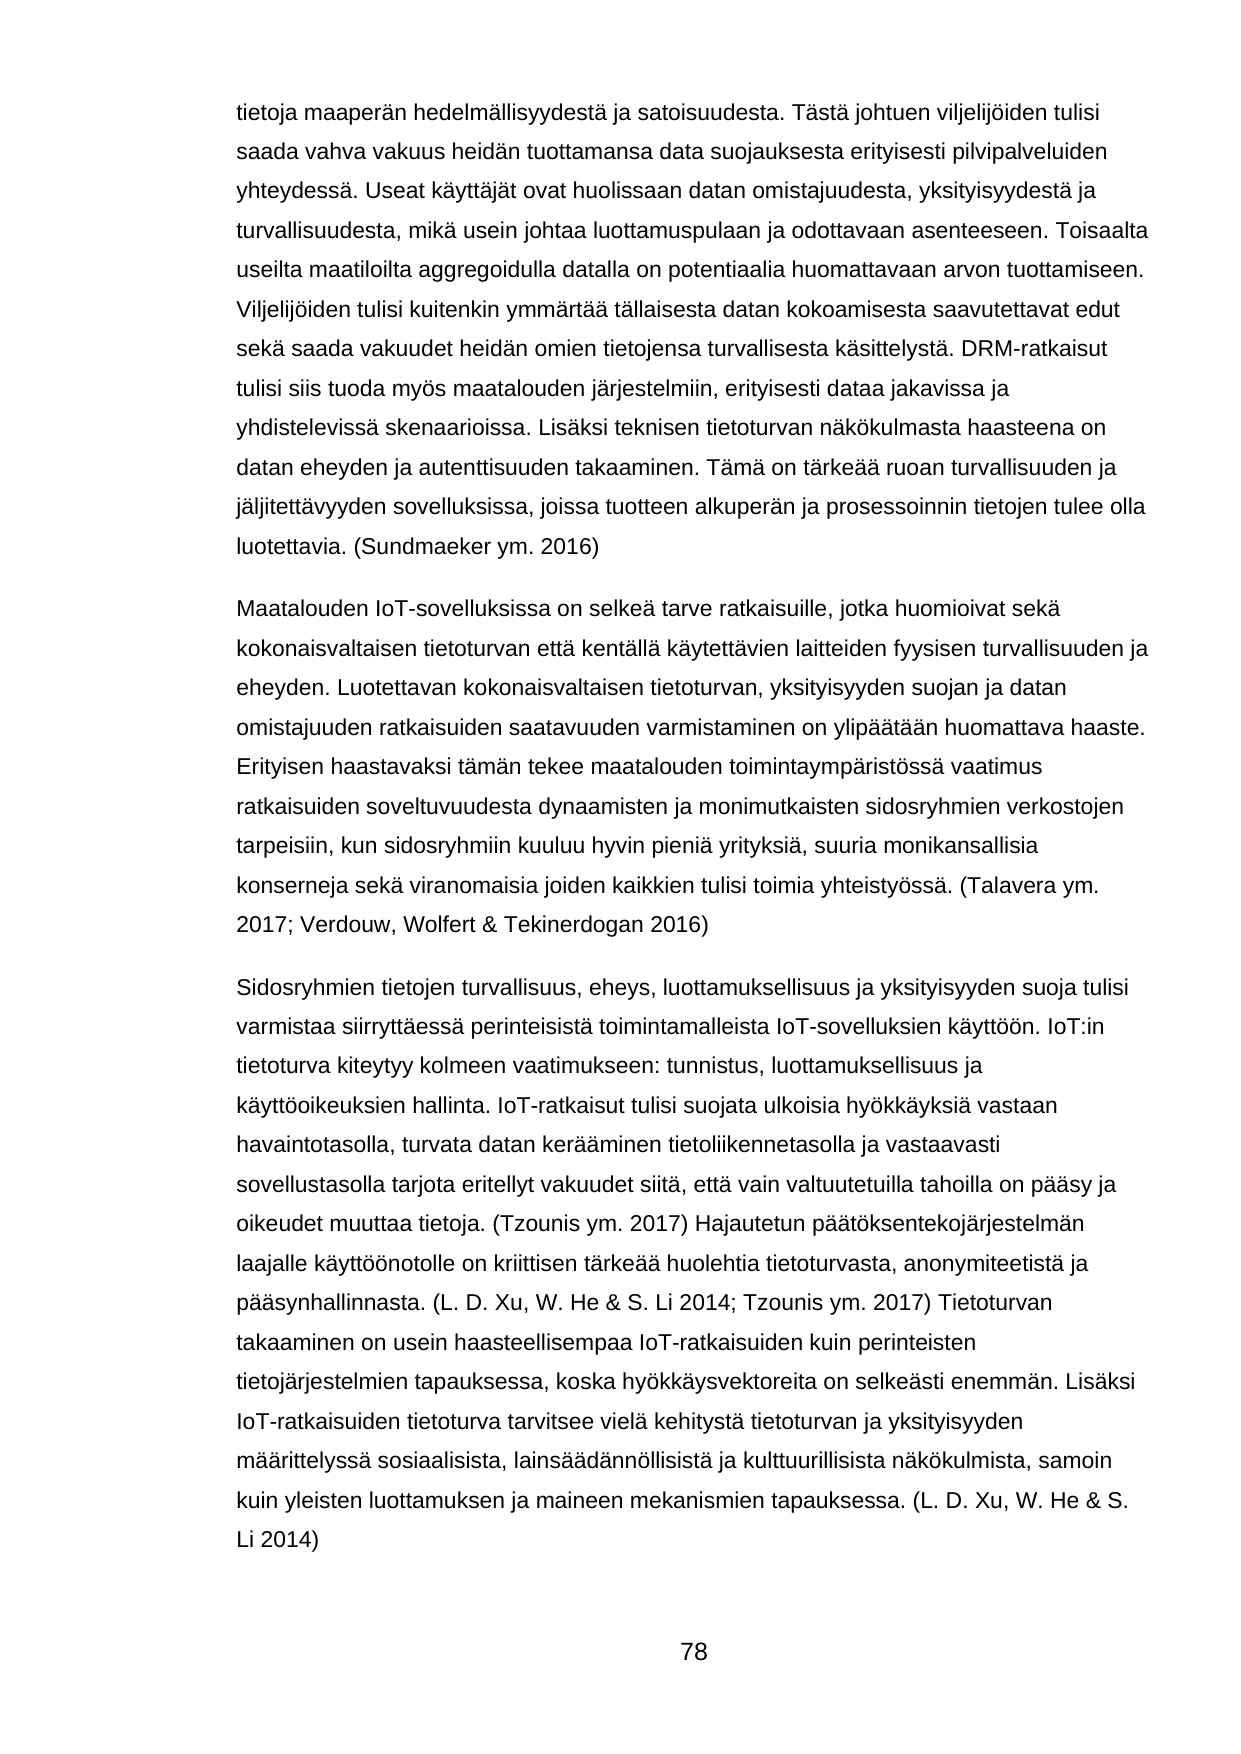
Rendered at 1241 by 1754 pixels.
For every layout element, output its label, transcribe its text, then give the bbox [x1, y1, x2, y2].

text Maatalouden IoT-sovelluksissa on selkeä tarve ratkaisuille, jotka huomioivat sekä kokonaisvaltaisen tietoturvan että kentällä käytettävien laitteiden fyysisen turvallisuuden ja eheyden. Luotettavan kokonaisvaltaisen tietoturvan, yksityisyyden suojan ja datan omistajuuden ratkaisuiden saatavuuden varmistaminen on ylipäätään huomattava haaste. Erityisen haastavaksi tämän tekee maatalouden toimintaympäristössä vaatimus ratkaisuiden soveltuvuudesta dynaamisten ja monimutkaisten sidosryhmien verkostojen tarpeisiin, kun sidosryhmiin kuuluu hyvin pieniä yrityksiä, suuria monikansallisia konserneja sekä viranomaisia joiden kaikkien tulisi toimia yhteistyössä. (Talavera ym. 2017; Verdouw, Wolfert & Tekinerdogan 2016) [236, 595, 1152, 937]
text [236, 98, 1152, 559]
text Sidosryhmien tietojen turvallisuus, eheys, luottamuksellisuus ja yksityisyyden suoja tulisi varmistaa siirryttäessä perinteisistä toimintamalleista IoT-sovelluksien käyttöön. IoT:in tietoturva kiteytyy kolmeen vaatimukseen: tunnistus, luottamuksellisuus ja käyttöoikeuksien hallinta. IoT-ratkaisut tulisi suojata ulkoisia hyökkäyksiä vastaan havaintotasolla, turvata datan kerääminen tietoliikennetasolla ja vastaavasti sovellustasolla tarjota eritellyt vakuudet siitä, että vain valtuutetuilla tahoilla on pääsy ja oikeudet muuttaa tietoja. (Tzounis ym. 2017) Hajautetun päätöksentekojärjestelmän laajalle käyttöönotolle on kriittisen tärkeää huolehtia tietoturvasta, anonymiteetistä ja pääsynhallinnasta. (L. D. Xu, W. He & S. Li 2014; Tzounis ym. 2017) Tietoturvan takaaminen on usein haasteellisempaa IoT-ratkaisuiden kuin perinteisten tietojärjestelmien tapauksessa, koska hyökkäysvektoreita on selkeästi enemmän. Lisäksi IoT-ratkaisuiden tietoturva tarvitsee vielä kehitystä tietoturvan ja yksityisyyden määrittelyssä sosiaalisista, lainsäädännöllisistä ja kulttuurillisista näkökulmista, samoin kuin yleisten luottamuksen ja maineen mekanismien tapauksessa. (L. D. Xu, W. He & S. Li 2014) [236, 973, 1152, 1552]
